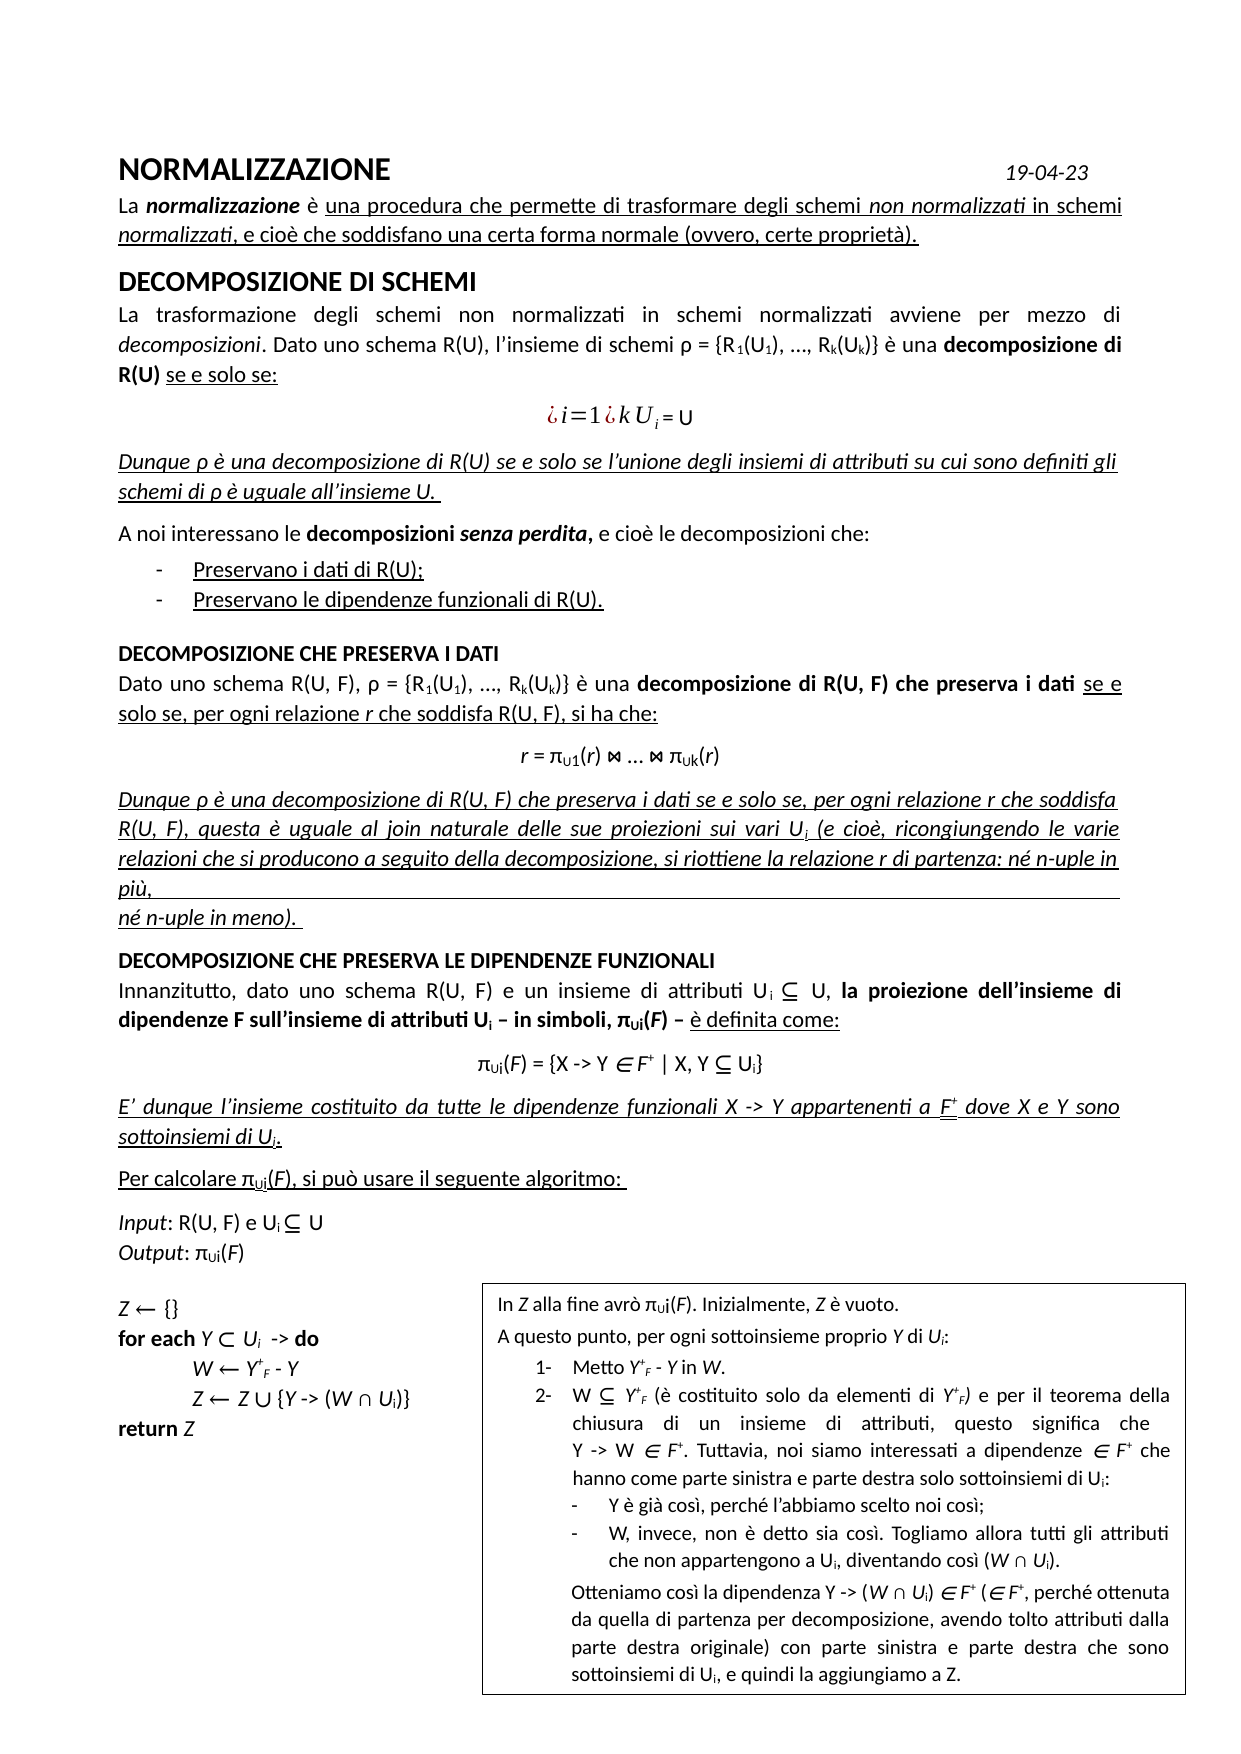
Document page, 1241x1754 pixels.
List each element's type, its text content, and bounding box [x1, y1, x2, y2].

text Z ← Z ∪ {Y -> (W ∩ Ui)} [118, 1384, 482, 1412]
text La normalizzazione è una procedura che permette di trasformare degli schemi non normalizzati in schemi normalizzati, e cioè che soddisfano una certa forma normale (ovvero, certe proprietà). [118, 191, 1122, 248]
text Dunque ρ è una decomposizione di R(U, F) che preserva i dati se e solo se, per ogni relazione r che soddisfa R(U, F), questa è uguale al join naturale delle sue proiezioni sui vari Ui (e cioè, ricongiungendo le varie relazioni che si producono a seguito della decomposizione, si riottiene la relazione r di partenza: né n-uple in più, né n-uple in meno). [118, 785, 1122, 932]
text Dunque ρ è una decomposizione di R(U) se e solo se l’unione degli insiemi di attributi su cui sono definiti gli schemi di ρ è uguale all’insieme U. [118, 447, 1122, 505]
text W ← Y+F - Y [118, 1353, 482, 1382]
text DECOMPOSIZIONE DI SCHEMI [118, 263, 1122, 298]
text E’ dunque l’insieme costituito da tutte le dipendenze funzionali X -> Y appartenenti a F+ dove X e Y sono sottoinsiemi di Ui. [118, 1092, 1122, 1150]
text for each Y ⊂ Ui -> do [118, 1323, 482, 1352]
text La trasformazione degli schemi non normalizzati in schemi normalizzati avviene per mezzo di decomposizioni. Dato uno schema R(U), l’insieme di schemi ρ = {R1(U1), …, Rk(Uk)} è una decomposizione di R(U) se e solo se: [118, 300, 1122, 388]
text Dato uno schema R(U, F), ρ = {R1(U1), …, Rk(Uk)} è una decomposizione di R(U, F) che preserva i dati se e solo se, per ogni relazione r che soddisfa R(U, F), si ha che: [118, 669, 1122, 727]
text NORMALIZZAZIONE 19-04-23 [118, 148, 1122, 188]
text A noi interessano le decomposizioni senza perdita, e cioè le decomposizioni che: [118, 519, 1122, 547]
text DECOMPOSIZIONE CHE PRESERVA I DATI [118, 639, 1122, 668]
text r = πU1(r) ⋈ … ⋈ πUk(r) [118, 741, 1122, 771]
list Preservano i dati di R(U); [156, 555, 1122, 583]
list Output: πUi(F) [118, 1238, 1122, 1267]
text Per calcolare πUi(F), si può usare il seguente algoritmo: [118, 1164, 1122, 1193]
text πUi(F) = {X -> Y ∈ F+ | X, Y ⊆ Ui} [118, 1049, 1122, 1078]
text DECOMPOSIZIONE CHE PRESERVA LE DIPENDENZE FUNZIONALI [118, 946, 1122, 974]
text = U [118, 402, 1122, 433]
text Input: R(U, F) e Ui ⊆ U [118, 1207, 1122, 1236]
text return Z [118, 1414, 482, 1442]
text Z ← {} [118, 1293, 482, 1322]
list Preservano le dipendenze funzionali di R(U). [156, 585, 1122, 613]
text Innanzitutto, dato uno schema R(U, F) e un insieme di attributi Ui ⊆ U, la proiezione dell’insieme di dipendenze F sull’insieme di attributi Ui – in simboli, πUi(F) – è definita come: [118, 975, 1122, 1034]
